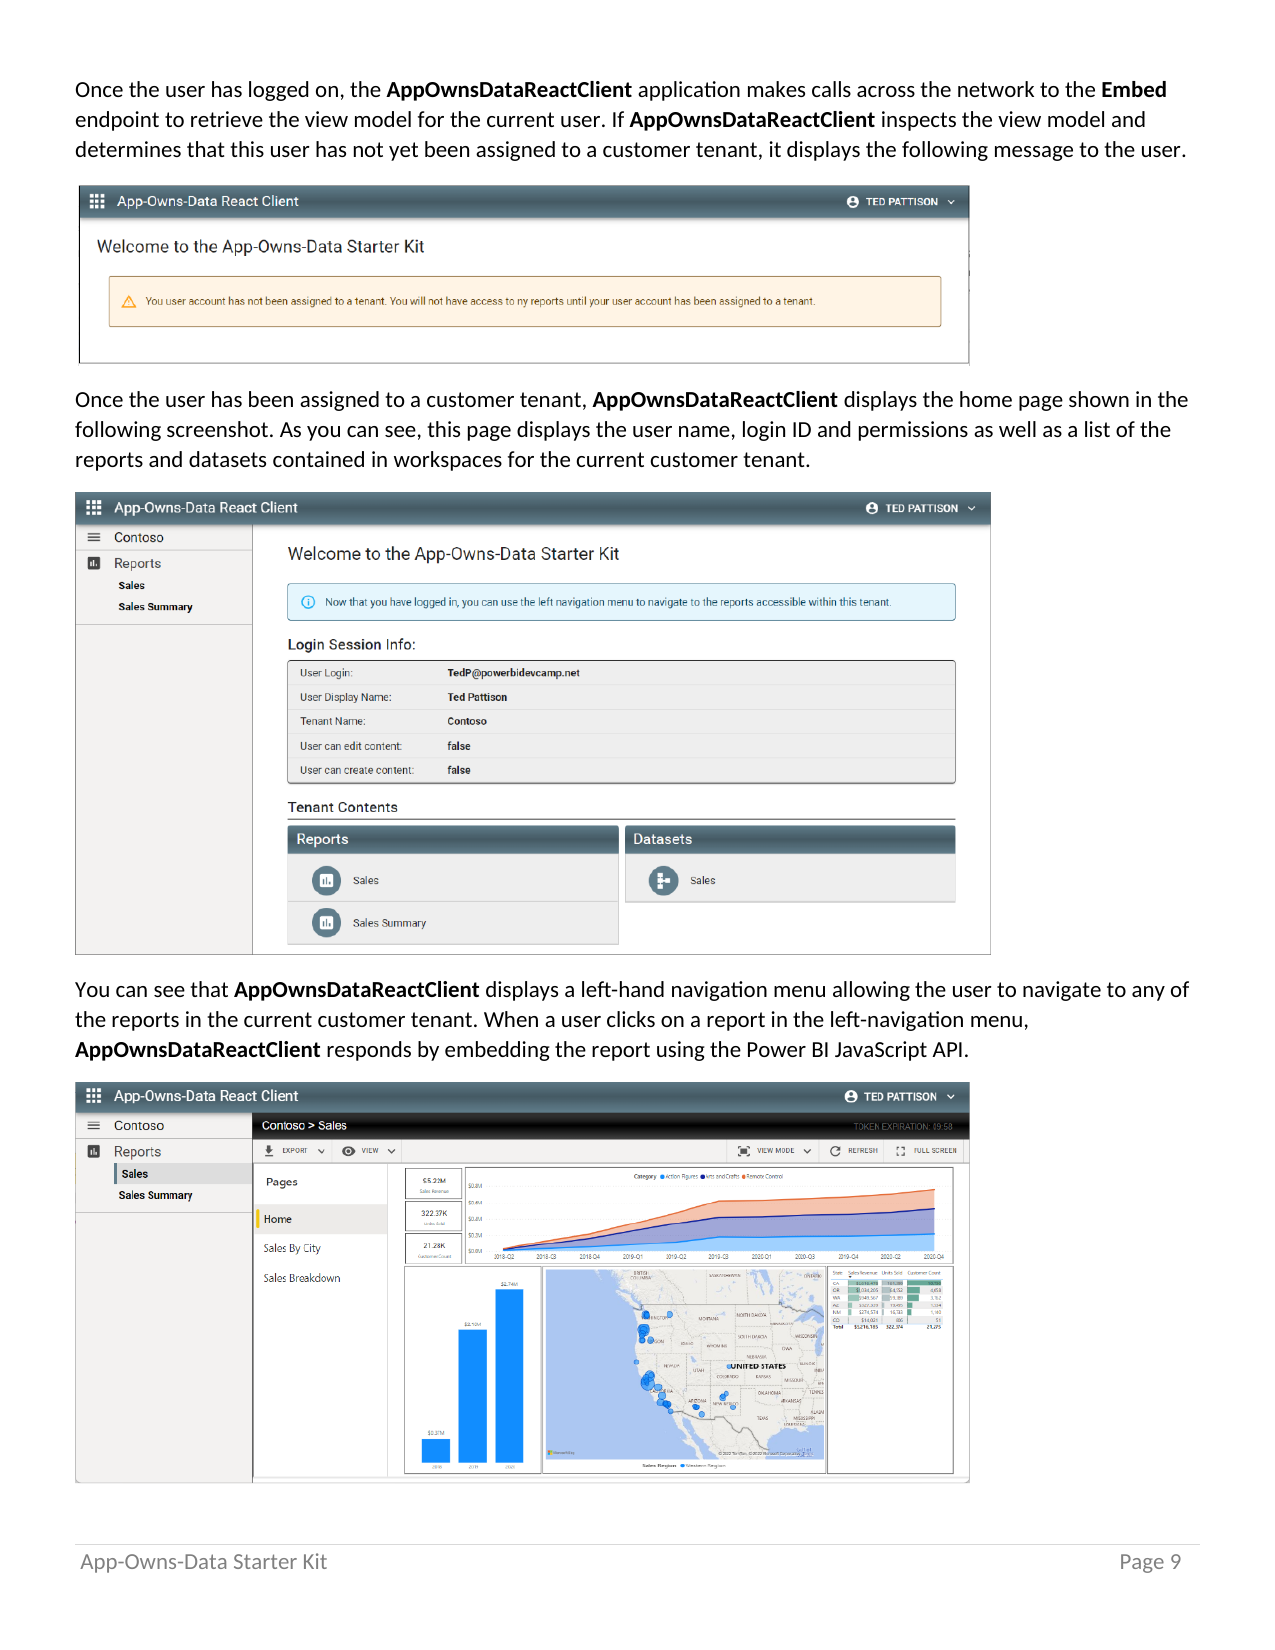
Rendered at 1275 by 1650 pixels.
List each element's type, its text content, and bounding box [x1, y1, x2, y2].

picture [75, 1082, 974, 1486]
text Once the user has been assigned to a customer tenant, AppOwnsDataReactClient displays the home page shown in the following screenshot. As you can see, this page displays the user name, login ID and permissions as well as a list of the reports and datasets contained in workspaces for the current customer tenant. [75, 385, 1200, 473]
text You can see that AppOwnsDataReactClient displays a left-hand navigation menu allowing the user to navigate to any of the reports in the current customer tenant. When a user clicks on a report in the left-navigation menu, AppOwnsDataReactClient responds by embedding the report using the Power BI JavaScript API. [75, 975, 1200, 1063]
text Once the user has logged on, the AppOwnsDataReactClient application makes calls across the network to the Embed endpoint to retrieve the view model for the current user. If AppOwnsDataReactClient inspects the view model and determines that this user has not yet been assigned to a customer tenant, it displays the following message to the user. [75, 75, 1200, 163]
picture [75, 492, 994, 957]
picture [75, 182, 972, 366]
